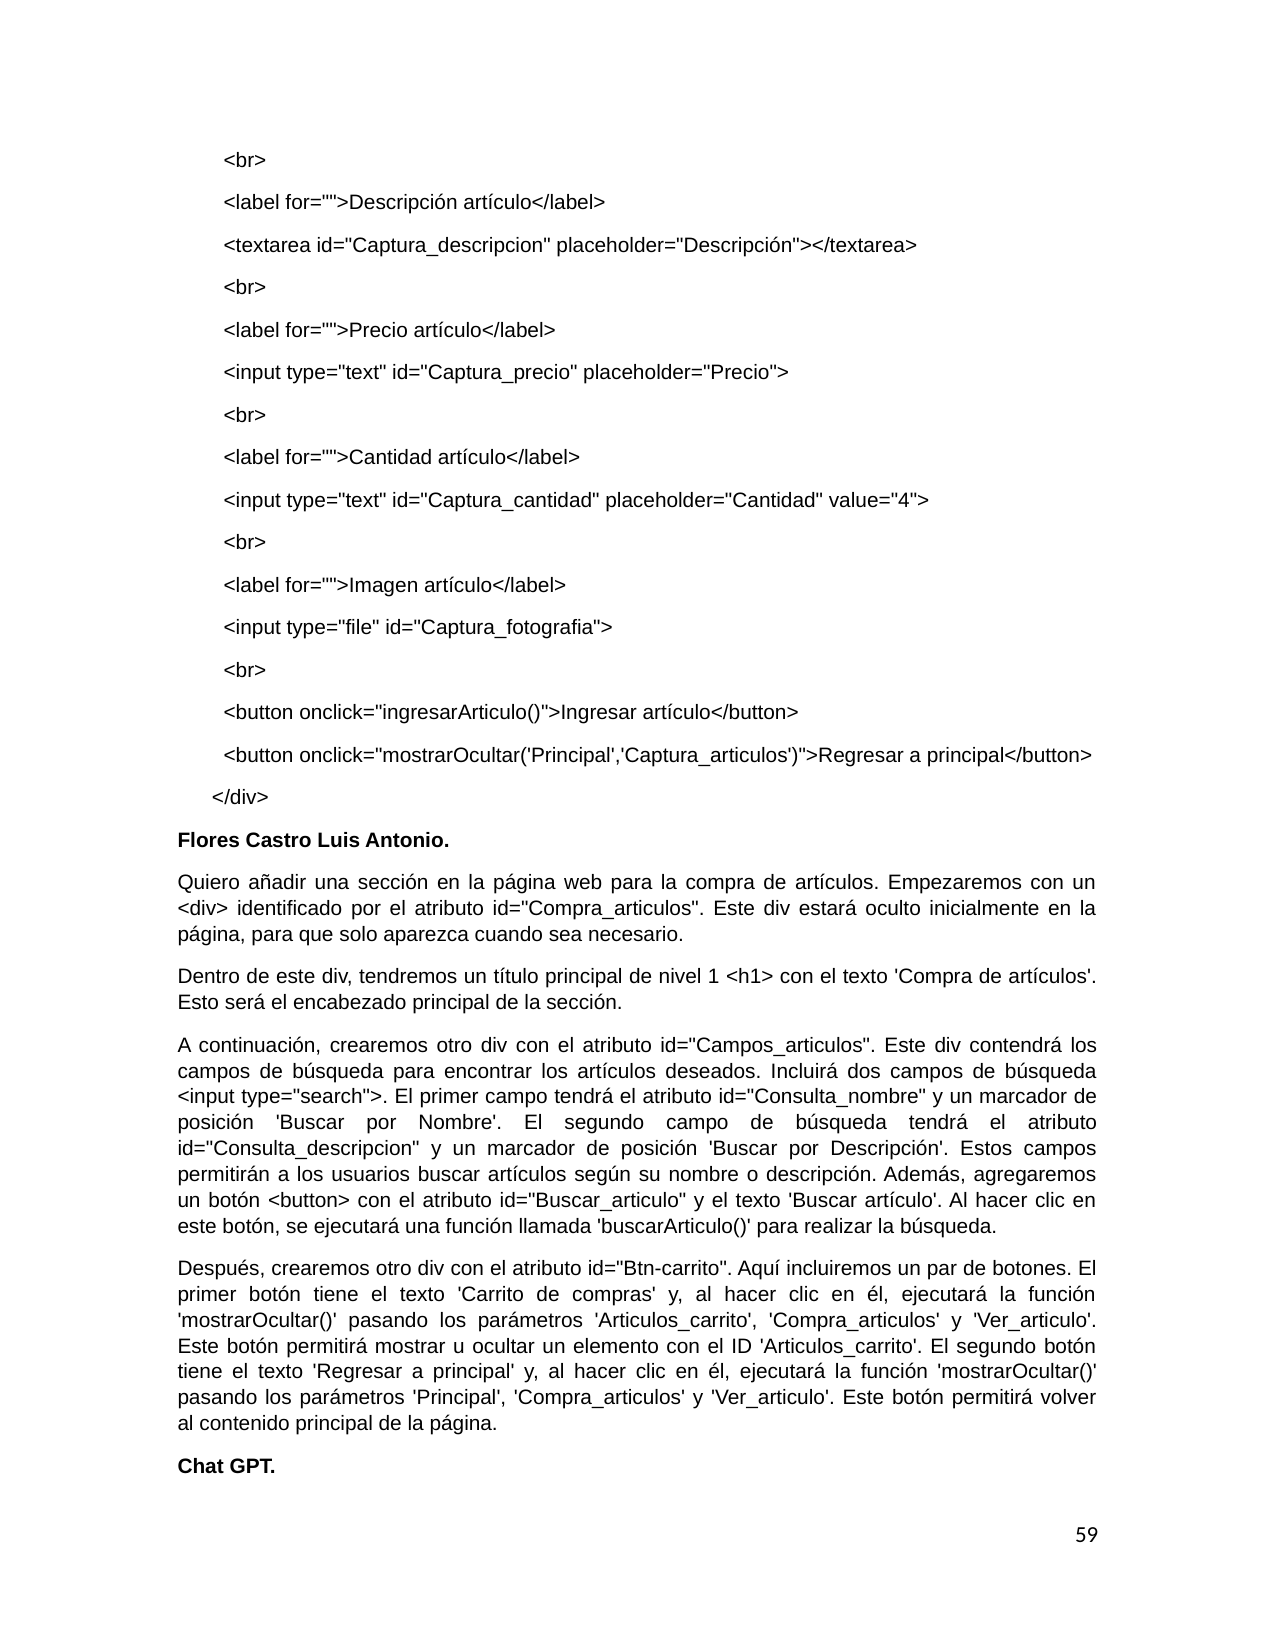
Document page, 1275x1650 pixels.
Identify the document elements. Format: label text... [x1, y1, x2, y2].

text Dentro de este div, tendremos un título principal de nivel 1 <h1> con el texto 'Compra de artículos'. Esto será el encabezado principal de la sección. [177, 964, 1098, 1014]
text A continuación, crearemos otro div con el atributo id="Campos_articulos". Este div contendrá los campos de búsqueda para encontrar los artículos deseados. Incluirá dos campos de búsqueda <input type="search">. El primer campo tendrá el atributo id="Consulta_nombre" y un marcador de posición 'Buscar por Nombre'. El segundo campo de búsqueda tendrá el atributo id="Consulta_descripcion" y un marcador de posición 'Buscar por Descripción'. Estos campos permitirán a los usuarios buscar artículos según su nombre o descripción. Además, agregaremos un botón <button> con el atributo id="Buscar_articulo" y el texto 'Buscar artículo'. Al hacer clic en este botón, se ejecutará una función llamada 'buscarArticulo()' para realizar la búsqueda. [177, 1033, 1098, 1237]
text Chat GPT. [177, 1453, 1098, 1477]
text <br> [177, 403, 1098, 427]
text Flores Castro Luis Antonio. [177, 828, 1098, 852]
text Quiero añadir una sección en la página web para la compra de artículos. Empezaremos con un <div> identificado por el atributo id="Compra_articulos". Este div estará oculto inicialmente en la página, para que solo aparezca cuando sea necesario. [177, 870, 1098, 946]
text <button onclick="mostrarOcultar('Principal','Captura_articulos')">Regresar a principal</button> [177, 743, 1098, 767]
text <br> [177, 530, 1098, 554]
text <label for="">Precio artículo</label> [177, 318, 1098, 342]
text </div> [177, 785, 1098, 809]
text <label for="">Cantidad artículo</label> [177, 445, 1098, 469]
text Después, crearemos otro div con el atributo id="Btn-carrito". Aquí incluiremos un par de botones. El primer botón tiene el texto 'Carrito de compras' y, al hacer clic en él, ejecutará la función 'mostrarOcultar()' pasando los parámetros 'Articulos_carrito', 'Compra_articulos' y 'Ver_articulo'. Este botón permitirá mostrar u ocultar un elemento con el ID 'Articulos_carrito'. El segundo botón tiene el texto 'Regresar a principal' y, al hacer clic en él, ejecutará la función 'mostrarOcultar()' pasando los parámetros 'Principal', 'Compra_articulos' y 'Ver_articulo'. Este botón permitirá volver al contenido principal de la página. [177, 1256, 1098, 1435]
text <label for="">Imagen artículo</label> [177, 573, 1098, 597]
text <button onclick="ingresarArticulo()">Ingresar artículo</button> [177, 700, 1098, 724]
text <label for="">Descripción artículo</label> [177, 190, 1098, 214]
text <br> [177, 658, 1098, 682]
text <input type="text" id="Captura_precio" placeholder="Precio"> [177, 360, 1098, 384]
text <br> [177, 275, 1098, 299]
text <input type="file" id="Captura_fotografia"> [177, 615, 1098, 639]
text <textarea id="Captura_descripcion" placeholder="Descripción"></textarea> [177, 233, 1098, 257]
text <br> [177, 148, 1098, 172]
text <input type="text" id="Captura_cantidad" placeholder="Cantidad" value="4"> [177, 488, 1098, 512]
